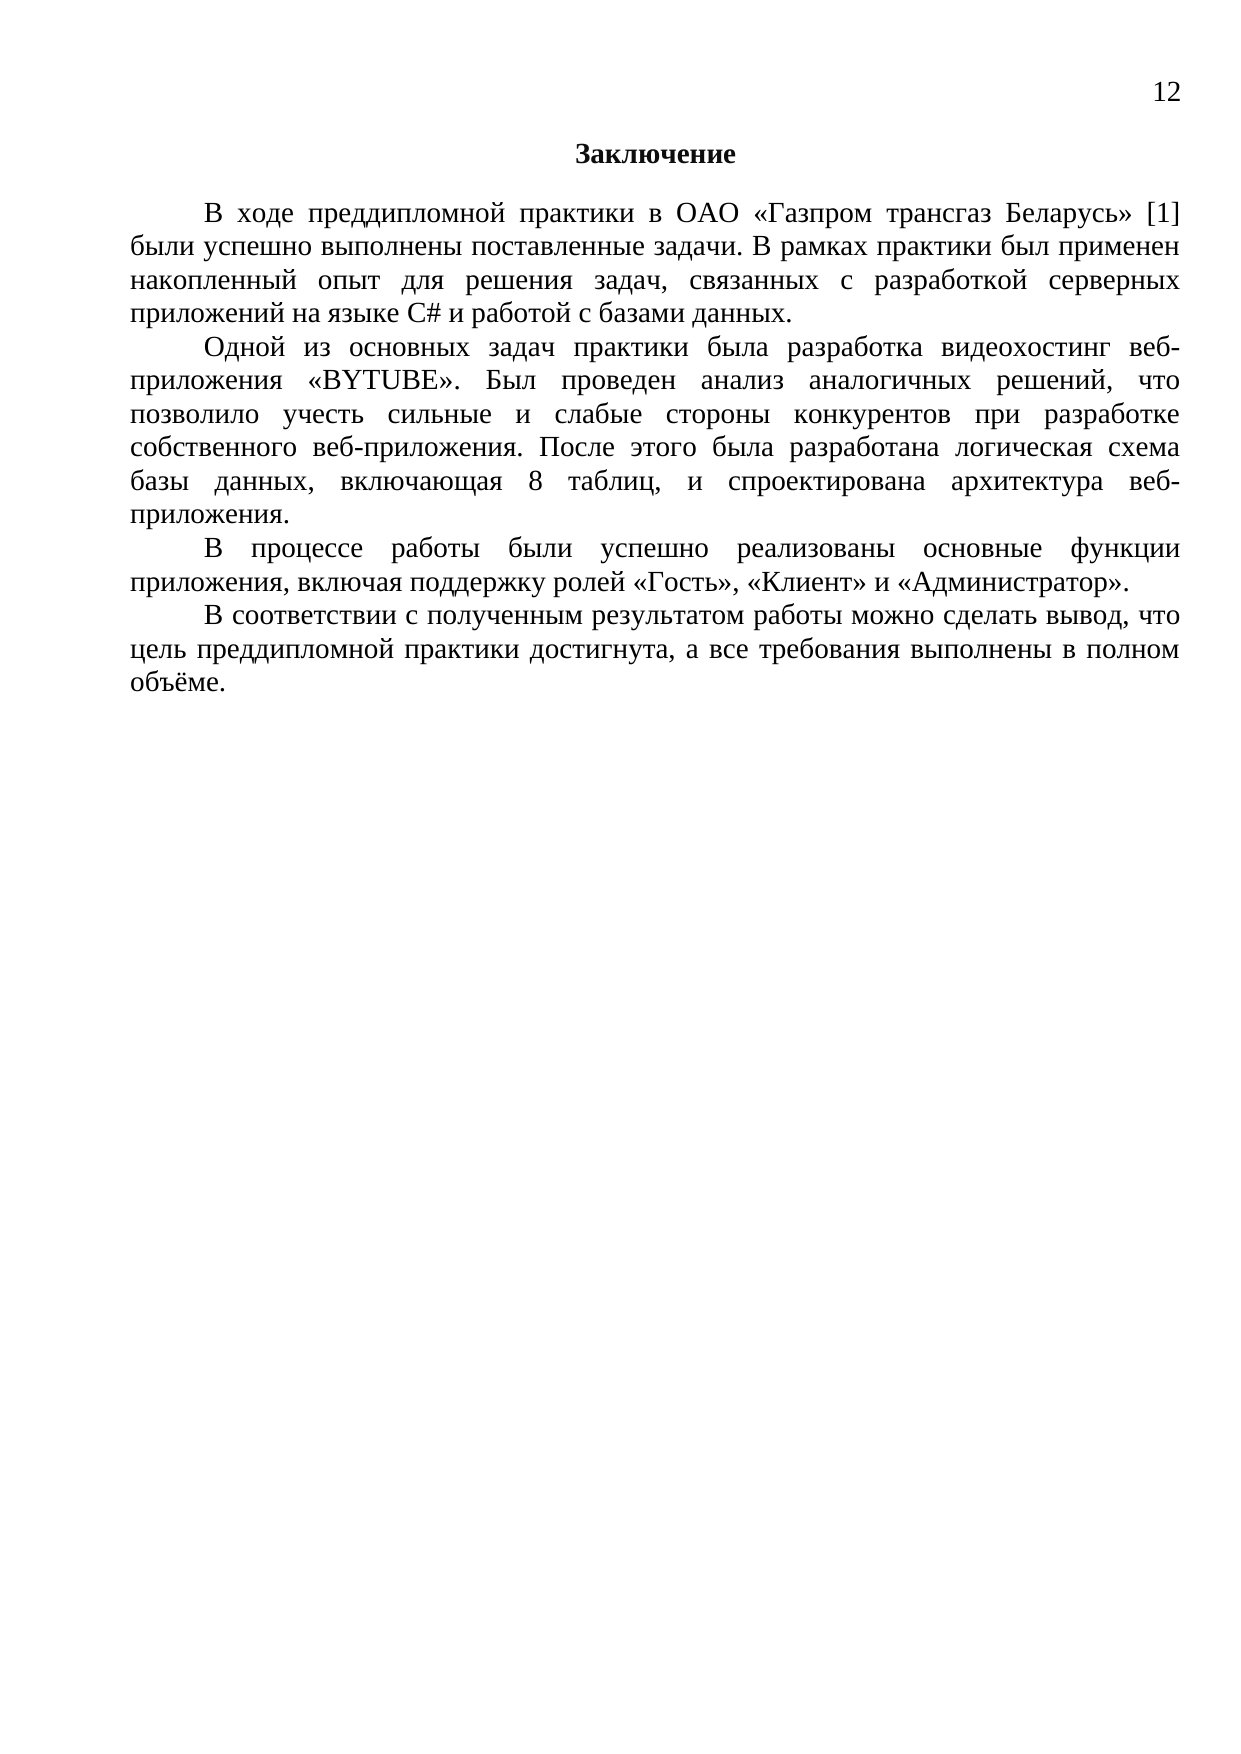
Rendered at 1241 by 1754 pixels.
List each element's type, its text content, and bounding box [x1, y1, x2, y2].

text Одной из основных задач практики была разработка видеохостинг веб-приложения «BYTUBE». Был проведен анализ аналогичных решений, что позволило учесть сильные и слабые стороны конкурентов при разработке собственного веб-приложения. После этого была разработана логическая схема базы данных, включающая 8 таблиц, и спроектирована архитектура веб-приложения. [130, 329, 1181, 530]
subtitle Заключение [130, 136, 1181, 170]
text В соответствии с полученным результатом работы можно сделать вывод, что цель преддипломной практики достигнута, а все требования выполнены в полном объёме. [130, 597, 1181, 698]
text В ходе преддипломной практики в ОАО «Газпром трансгаз Беларусь» [1] были успешно выполнены поставленные задачи. В рамках практики был применен накопленный опыт для решения задач, связанных с разработкой серверных приложений на языке C# и работой с базами данных. [130, 195, 1181, 329]
text В процессе работы были успешно реализованы основные функции приложения, включая поддержку ролей «Гость», «Клиент» и «Администратор». [130, 530, 1181, 597]
